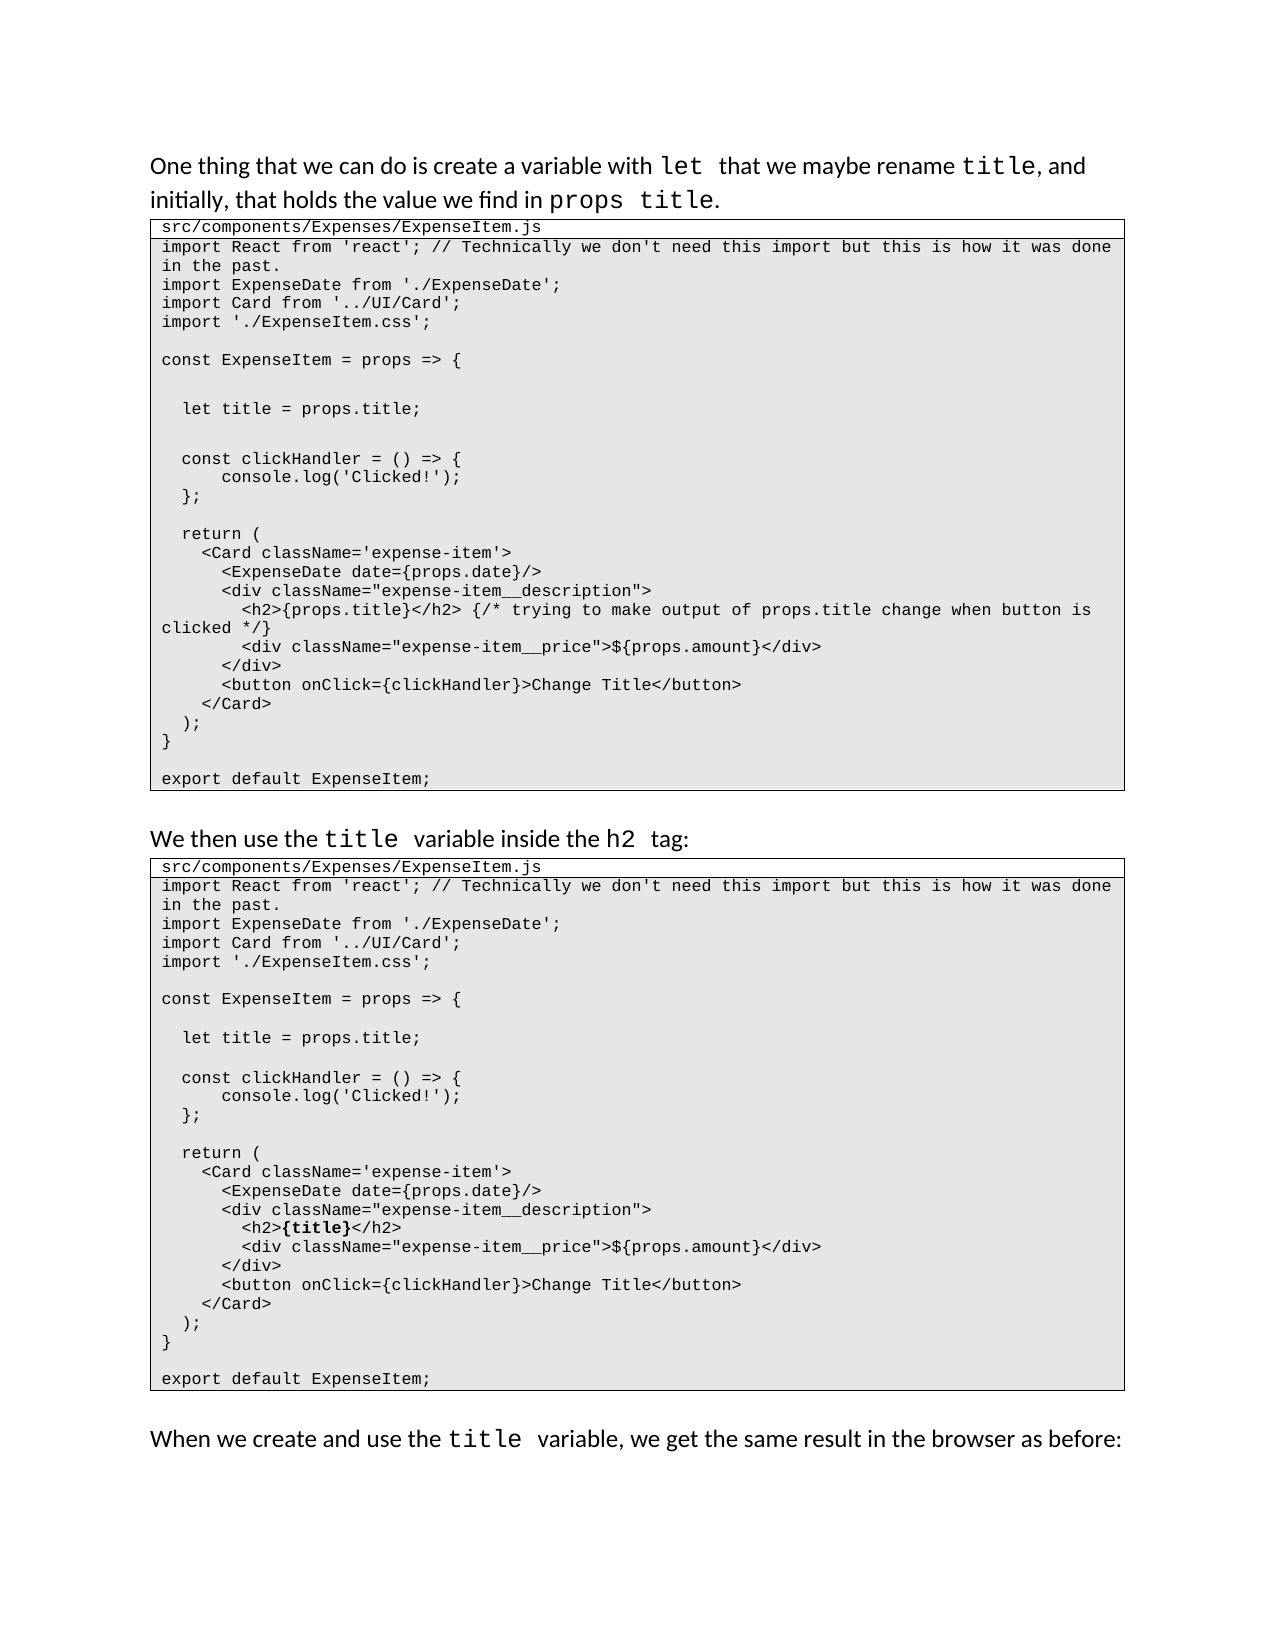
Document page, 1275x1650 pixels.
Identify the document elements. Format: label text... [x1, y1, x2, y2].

text We then use the title variable inside the h2 tag: [150, 823, 1125, 855]
text One thing that we can do is create a variable with let that we maybe rename title, and initially, that holds the value we find in props title. [150, 150, 1125, 216]
table_cell import React from 'react'; // Technically we don't need this import but this is how it was done in the past. import ExpenseDate from './ExpenseDate'; import Card from '../UI/Card'; import './ExpenseItem.css'; const ExpenseItem = props => { let title = props.title; const clickHandler = () => { console.log('Clicked!'); }; return ( <Card className='expense-item'> <ExpenseDate date={props.date}/> <div className="expense-item__description"> <h2>{props.title}</h2> {/* trying to make output of props.title change when button is clicked */} <div className="expense-item__price">${props.amount}</div> </div> <button onClick={clickHandler}>Change Title</button> </Card> ); } export default ExpenseItem; [151, 239, 1124, 789]
table_cell import React from 'react'; // Technically we don't need this import but this is how it was done in the past. import ExpenseDate from './ExpenseDate'; import Card from '../UI/Card'; import './ExpenseItem.css'; const ExpenseItem = props => { let title = props.title; const clickHandler = () => { console.log('Clicked!'); }; return ( <Card className='expense-item'> <ExpenseDate date={props.date}/> <div className="expense-item__description"> <h2>{title}</h2> <div className="expense-item__price">${props.amount}</div> </div> <button onClick={clickHandler}>Change Title</button> </Card> ); } export default ExpenseItem; [151, 878, 1124, 1390]
table_header src/components/Expenses/ExpenseItem.js [151, 220, 1124, 238]
text When we create and use the title variable, we get the same result in the browser as before: [150, 1424, 1125, 1455]
table_header src/components/Expenses/ExpenseItem.js [151, 859, 1124, 877]
